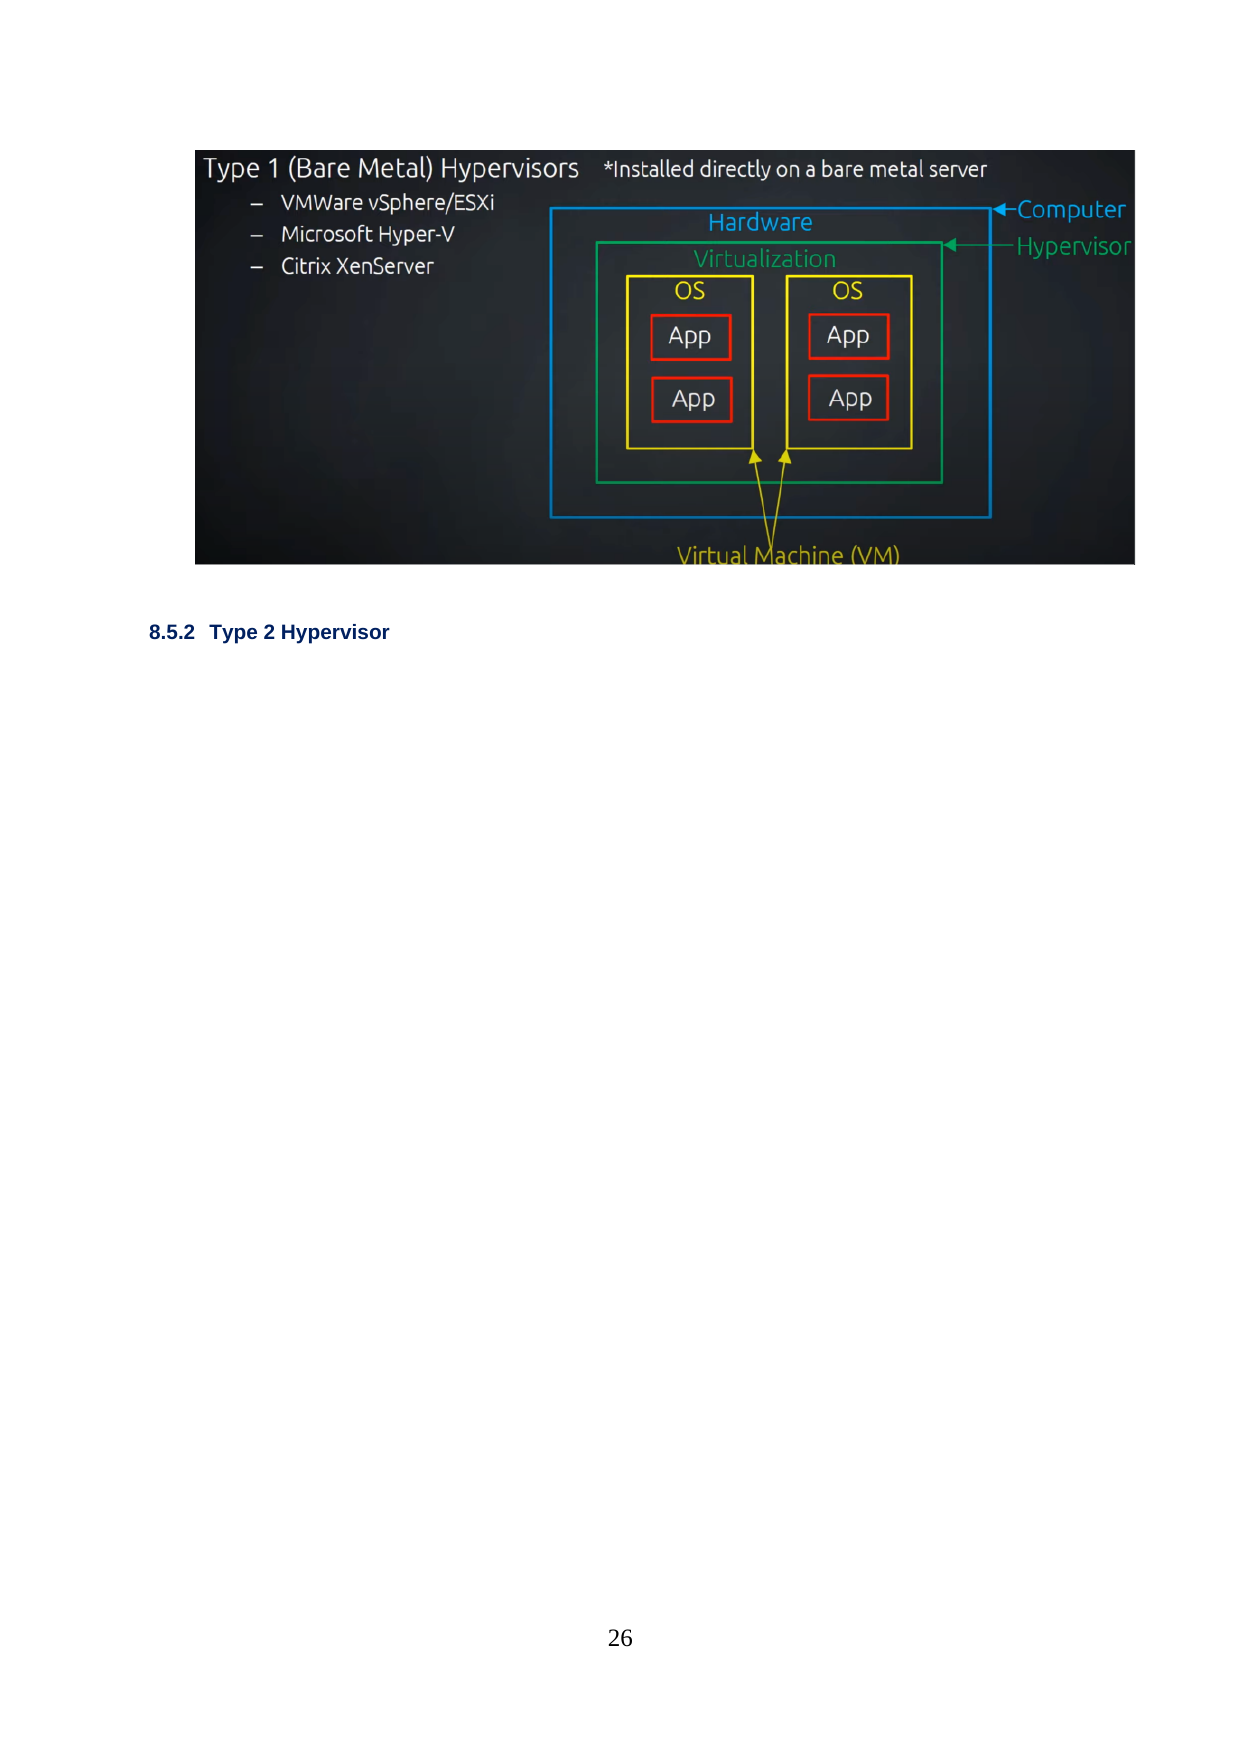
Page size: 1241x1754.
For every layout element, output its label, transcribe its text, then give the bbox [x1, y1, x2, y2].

picture [195, 150, 1136, 565]
list Type 2 Hypervisor [149, 620, 1090, 644]
